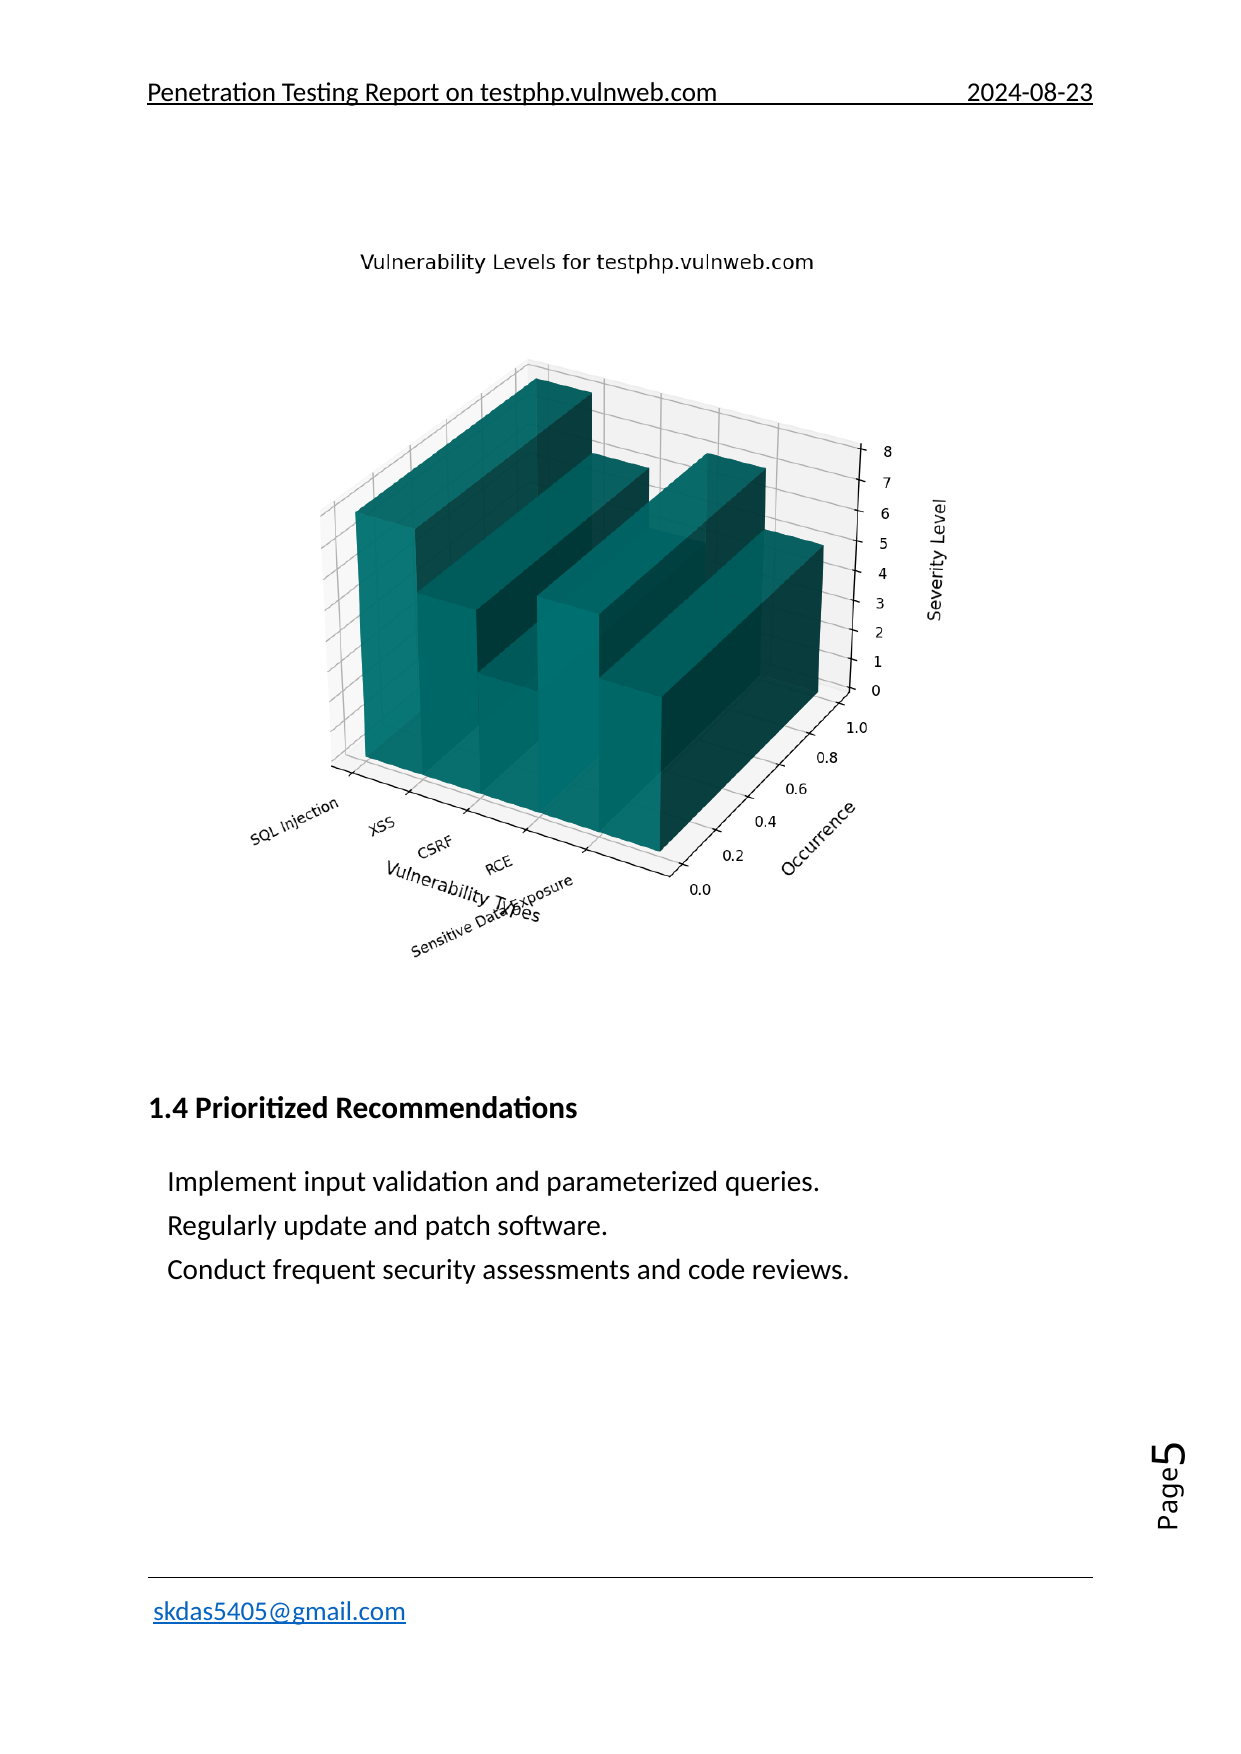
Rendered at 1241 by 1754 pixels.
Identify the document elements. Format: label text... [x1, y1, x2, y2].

picture [147, 230, 1094, 978]
text Regularly update and patch software. [167, 1207, 1073, 1243]
text Conduct frequent security assessments and code reviews. [167, 1251, 1073, 1287]
subtitle 1.4 Prioritized Recommendations [148, 1088, 1093, 1127]
text Implement input validation and parameterized queries. [167, 1163, 1073, 1199]
